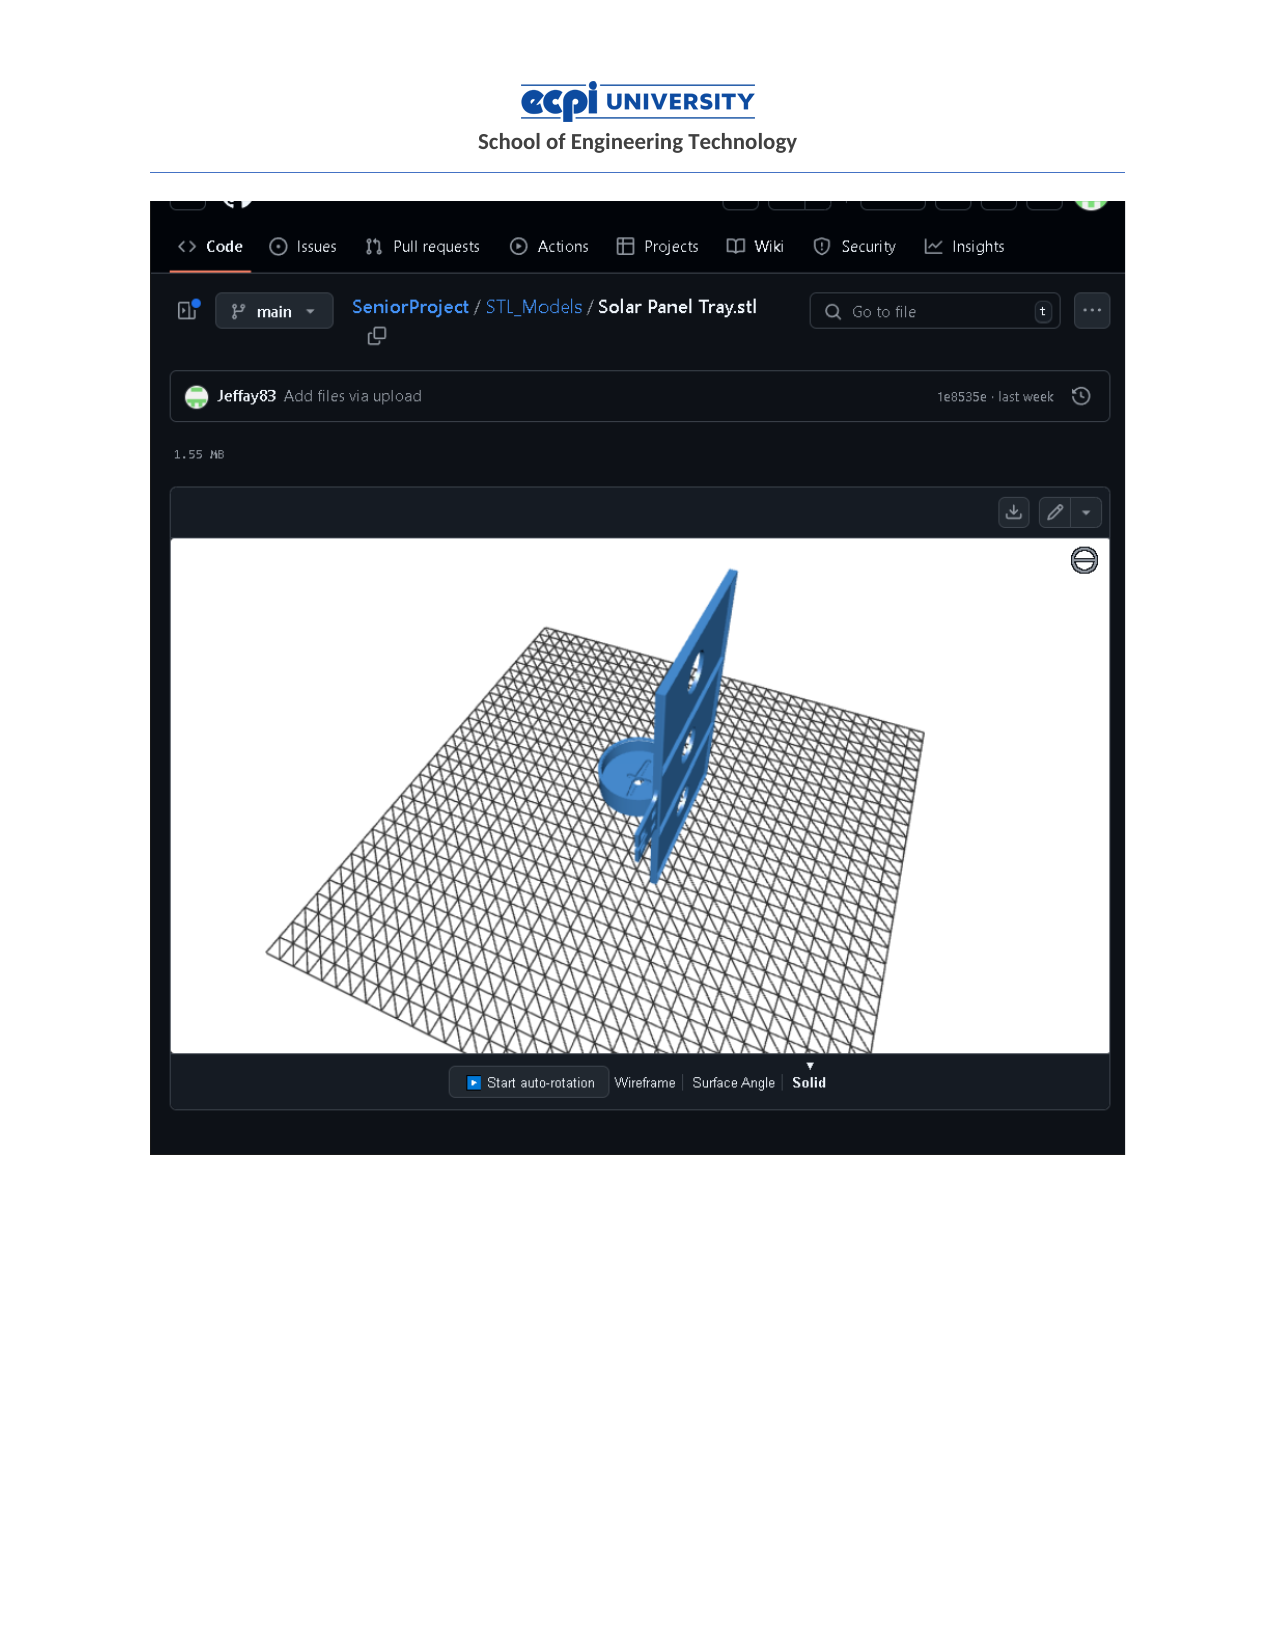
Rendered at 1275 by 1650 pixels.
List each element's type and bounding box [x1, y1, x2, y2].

picture [150, 201, 1125, 1155]
picture [510, 75, 766, 128]
